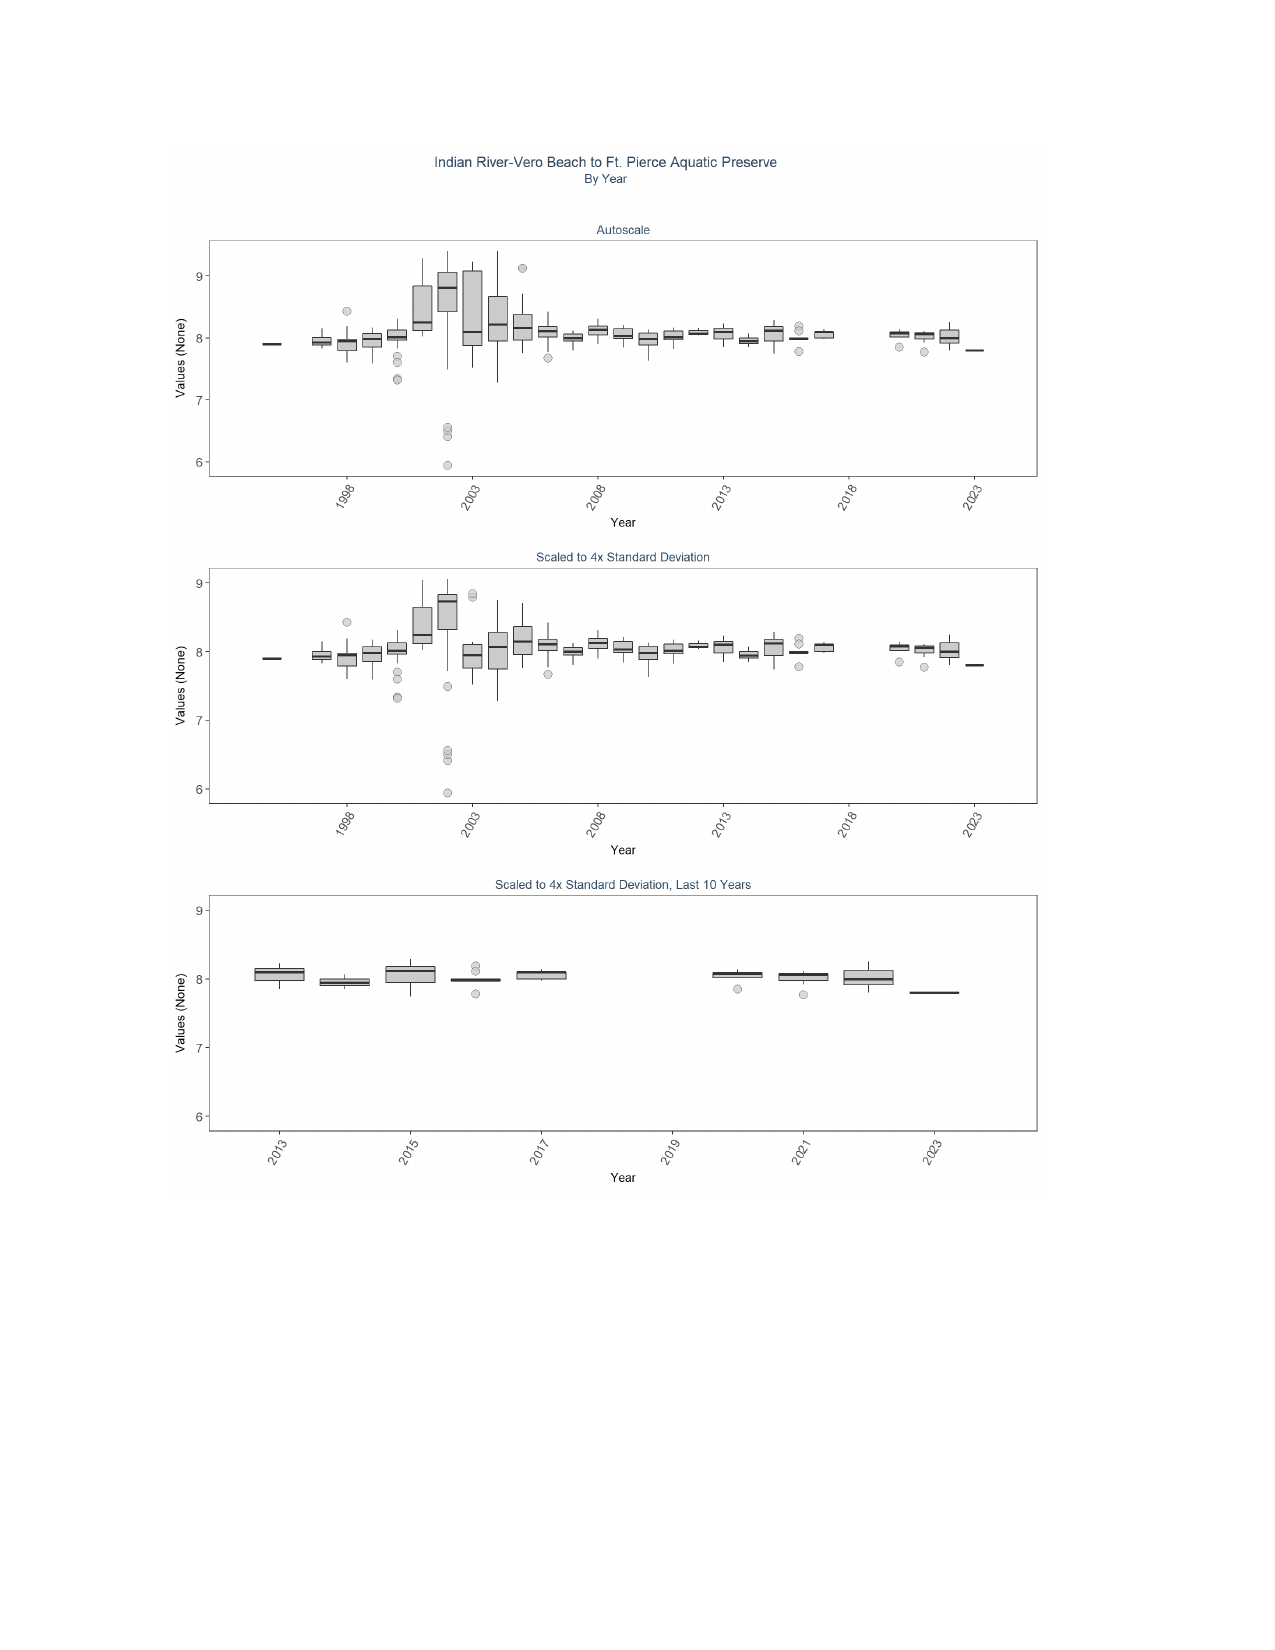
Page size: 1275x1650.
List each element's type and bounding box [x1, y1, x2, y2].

picture [168, 150, 1044, 1200]
